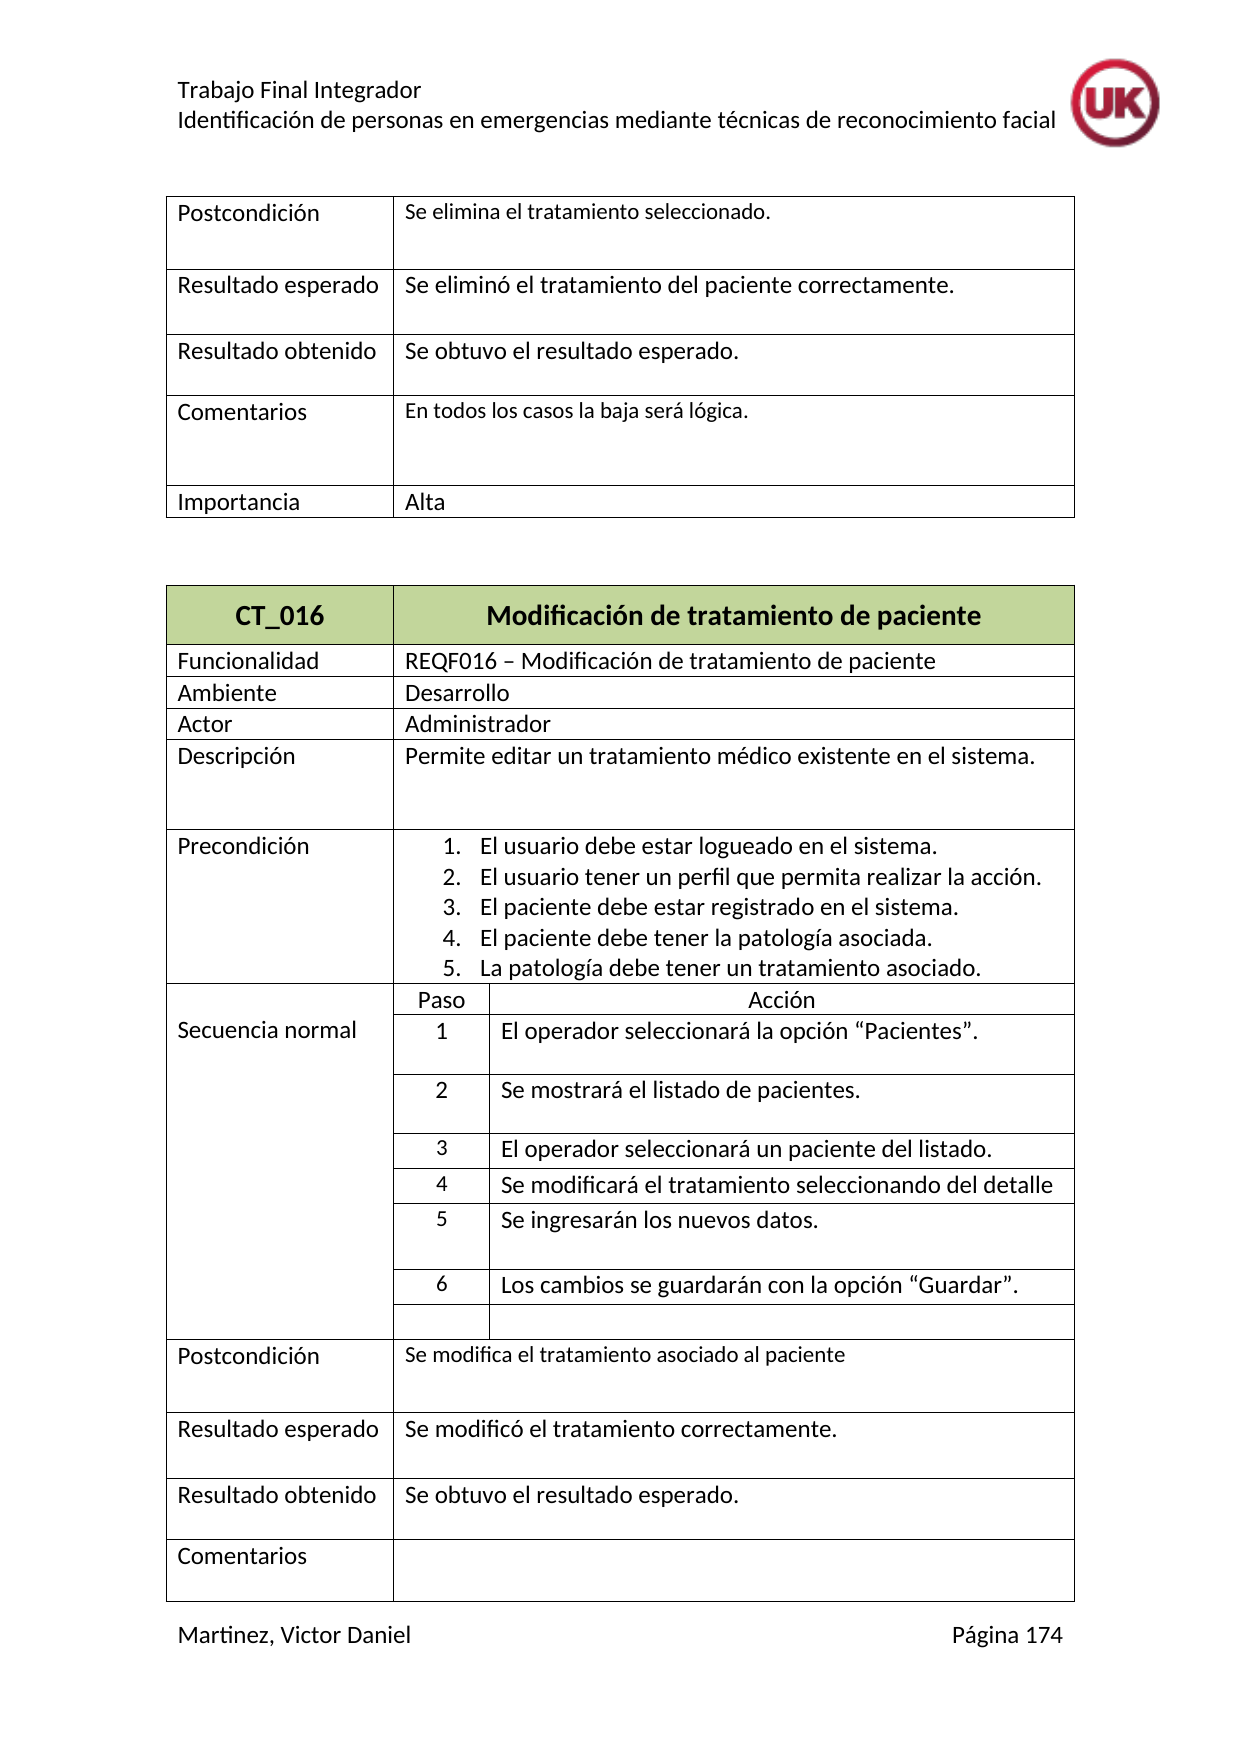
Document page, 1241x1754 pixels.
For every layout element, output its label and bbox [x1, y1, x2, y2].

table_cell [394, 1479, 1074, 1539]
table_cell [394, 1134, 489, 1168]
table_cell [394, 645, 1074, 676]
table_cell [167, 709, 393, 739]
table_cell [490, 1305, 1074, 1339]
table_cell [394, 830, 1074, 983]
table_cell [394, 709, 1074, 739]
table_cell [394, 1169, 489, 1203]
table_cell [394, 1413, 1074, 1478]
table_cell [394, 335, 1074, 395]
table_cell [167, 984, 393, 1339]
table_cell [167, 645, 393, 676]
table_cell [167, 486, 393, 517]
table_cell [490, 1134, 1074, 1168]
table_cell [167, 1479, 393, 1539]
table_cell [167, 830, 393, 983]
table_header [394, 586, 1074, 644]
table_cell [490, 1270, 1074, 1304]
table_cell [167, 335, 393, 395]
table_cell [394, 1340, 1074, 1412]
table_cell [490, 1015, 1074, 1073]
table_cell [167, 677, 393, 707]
picture [1057, 48, 1177, 155]
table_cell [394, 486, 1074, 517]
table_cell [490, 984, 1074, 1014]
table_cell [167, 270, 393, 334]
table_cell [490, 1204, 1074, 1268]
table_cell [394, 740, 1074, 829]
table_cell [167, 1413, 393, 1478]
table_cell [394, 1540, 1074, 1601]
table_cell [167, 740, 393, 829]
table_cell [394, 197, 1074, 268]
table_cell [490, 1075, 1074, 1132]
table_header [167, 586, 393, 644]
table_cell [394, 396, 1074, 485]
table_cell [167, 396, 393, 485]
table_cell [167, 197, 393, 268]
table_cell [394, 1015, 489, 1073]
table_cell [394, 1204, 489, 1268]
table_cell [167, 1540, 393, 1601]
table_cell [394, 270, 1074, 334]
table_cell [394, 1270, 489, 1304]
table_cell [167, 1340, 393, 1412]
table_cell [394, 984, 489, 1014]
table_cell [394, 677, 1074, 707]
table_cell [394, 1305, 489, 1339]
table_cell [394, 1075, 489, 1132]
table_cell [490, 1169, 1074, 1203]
